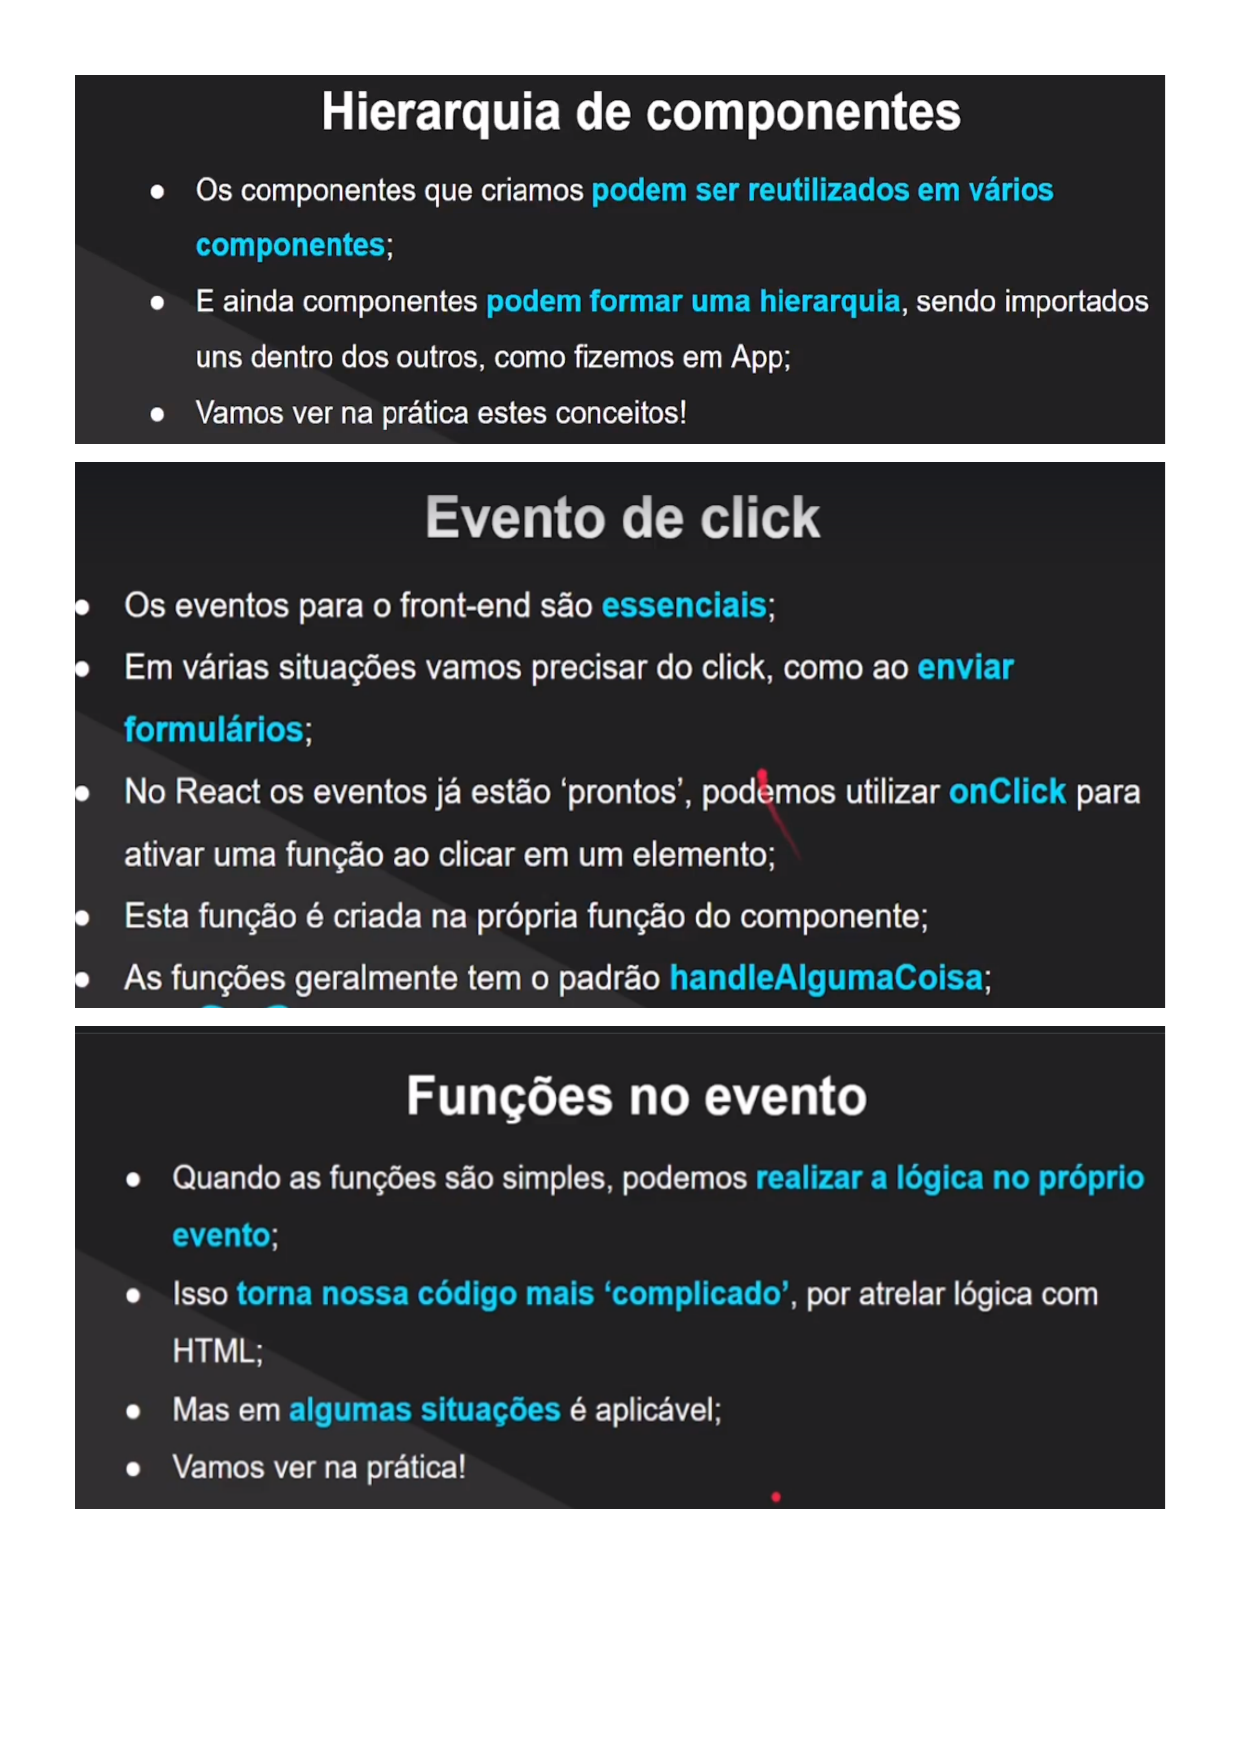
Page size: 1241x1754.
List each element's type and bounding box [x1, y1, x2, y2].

picture [75, 462, 1166, 1008]
picture [75, 75, 1166, 444]
picture [75, 1026, 1166, 1509]
